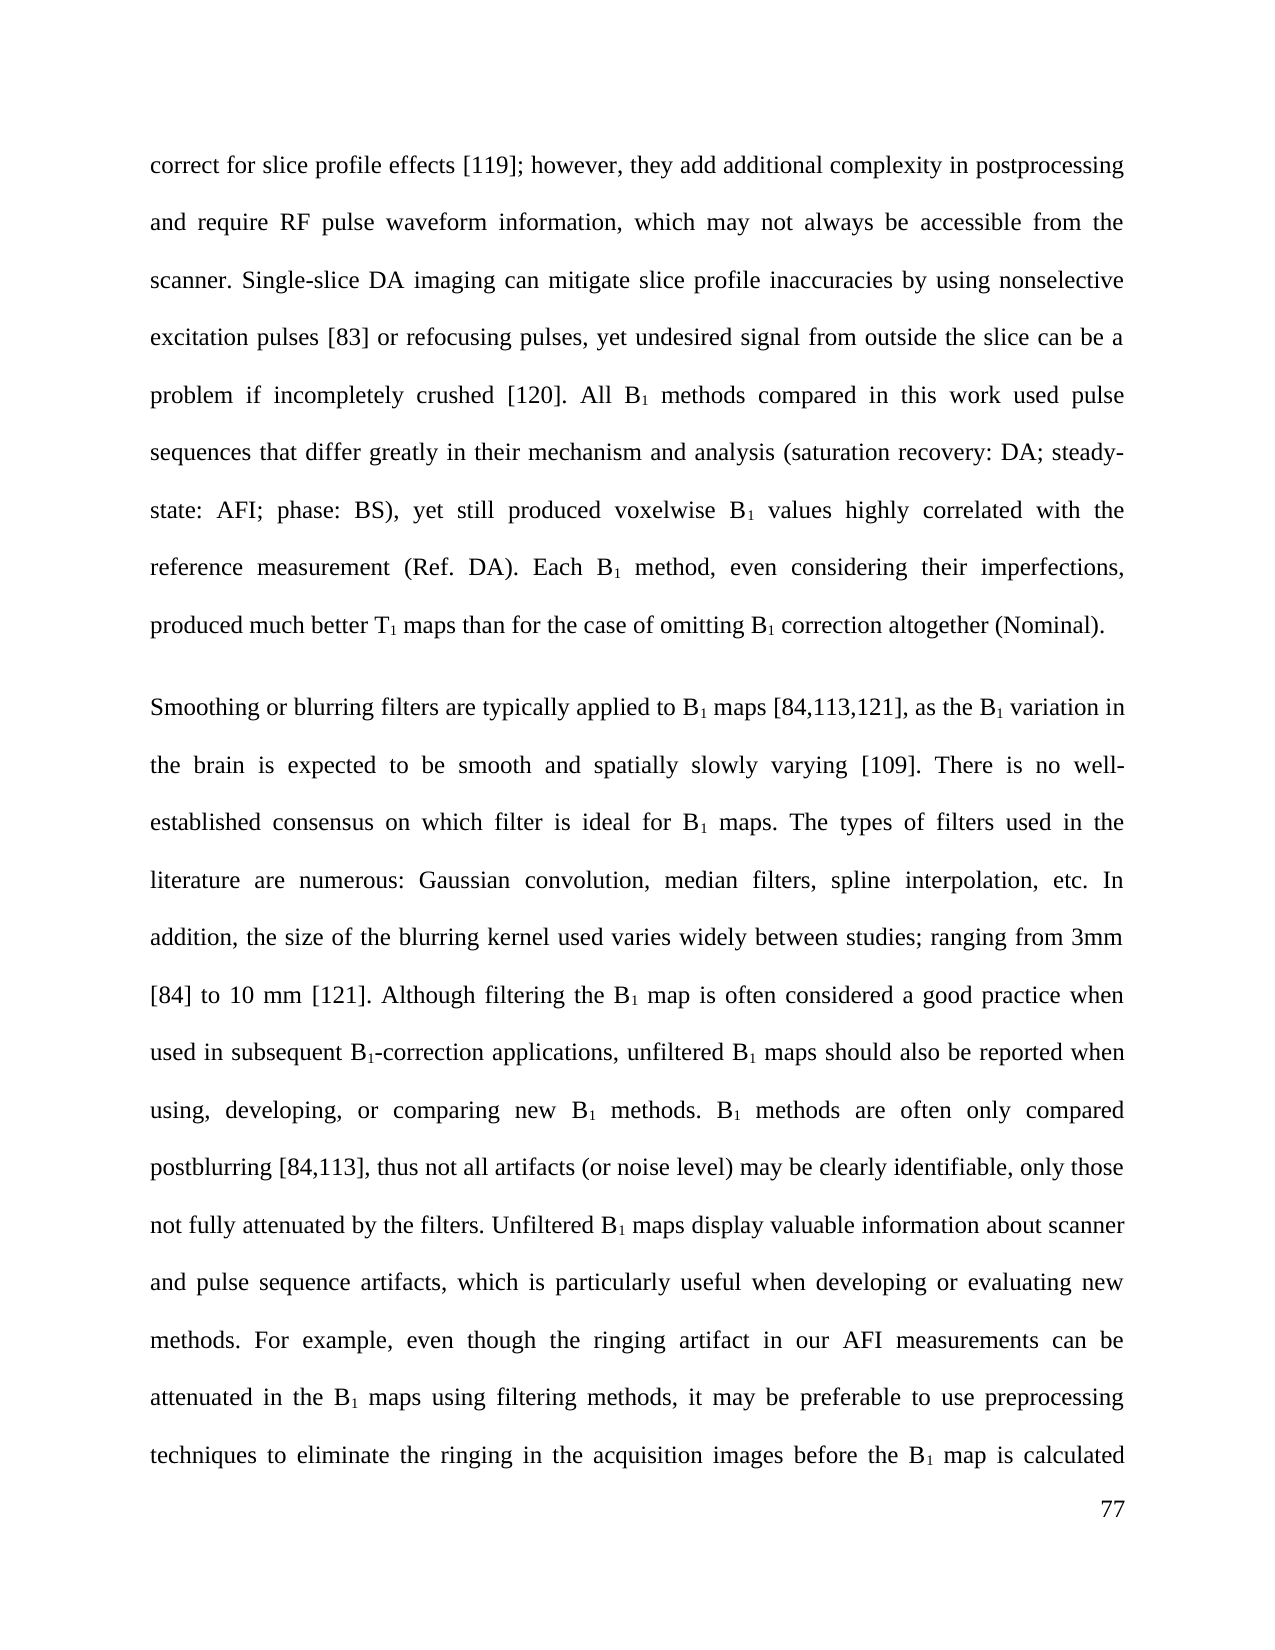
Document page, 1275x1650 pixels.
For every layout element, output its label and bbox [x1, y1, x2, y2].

text [150, 692, 1125, 1469]
text [150, 150, 1125, 639]
